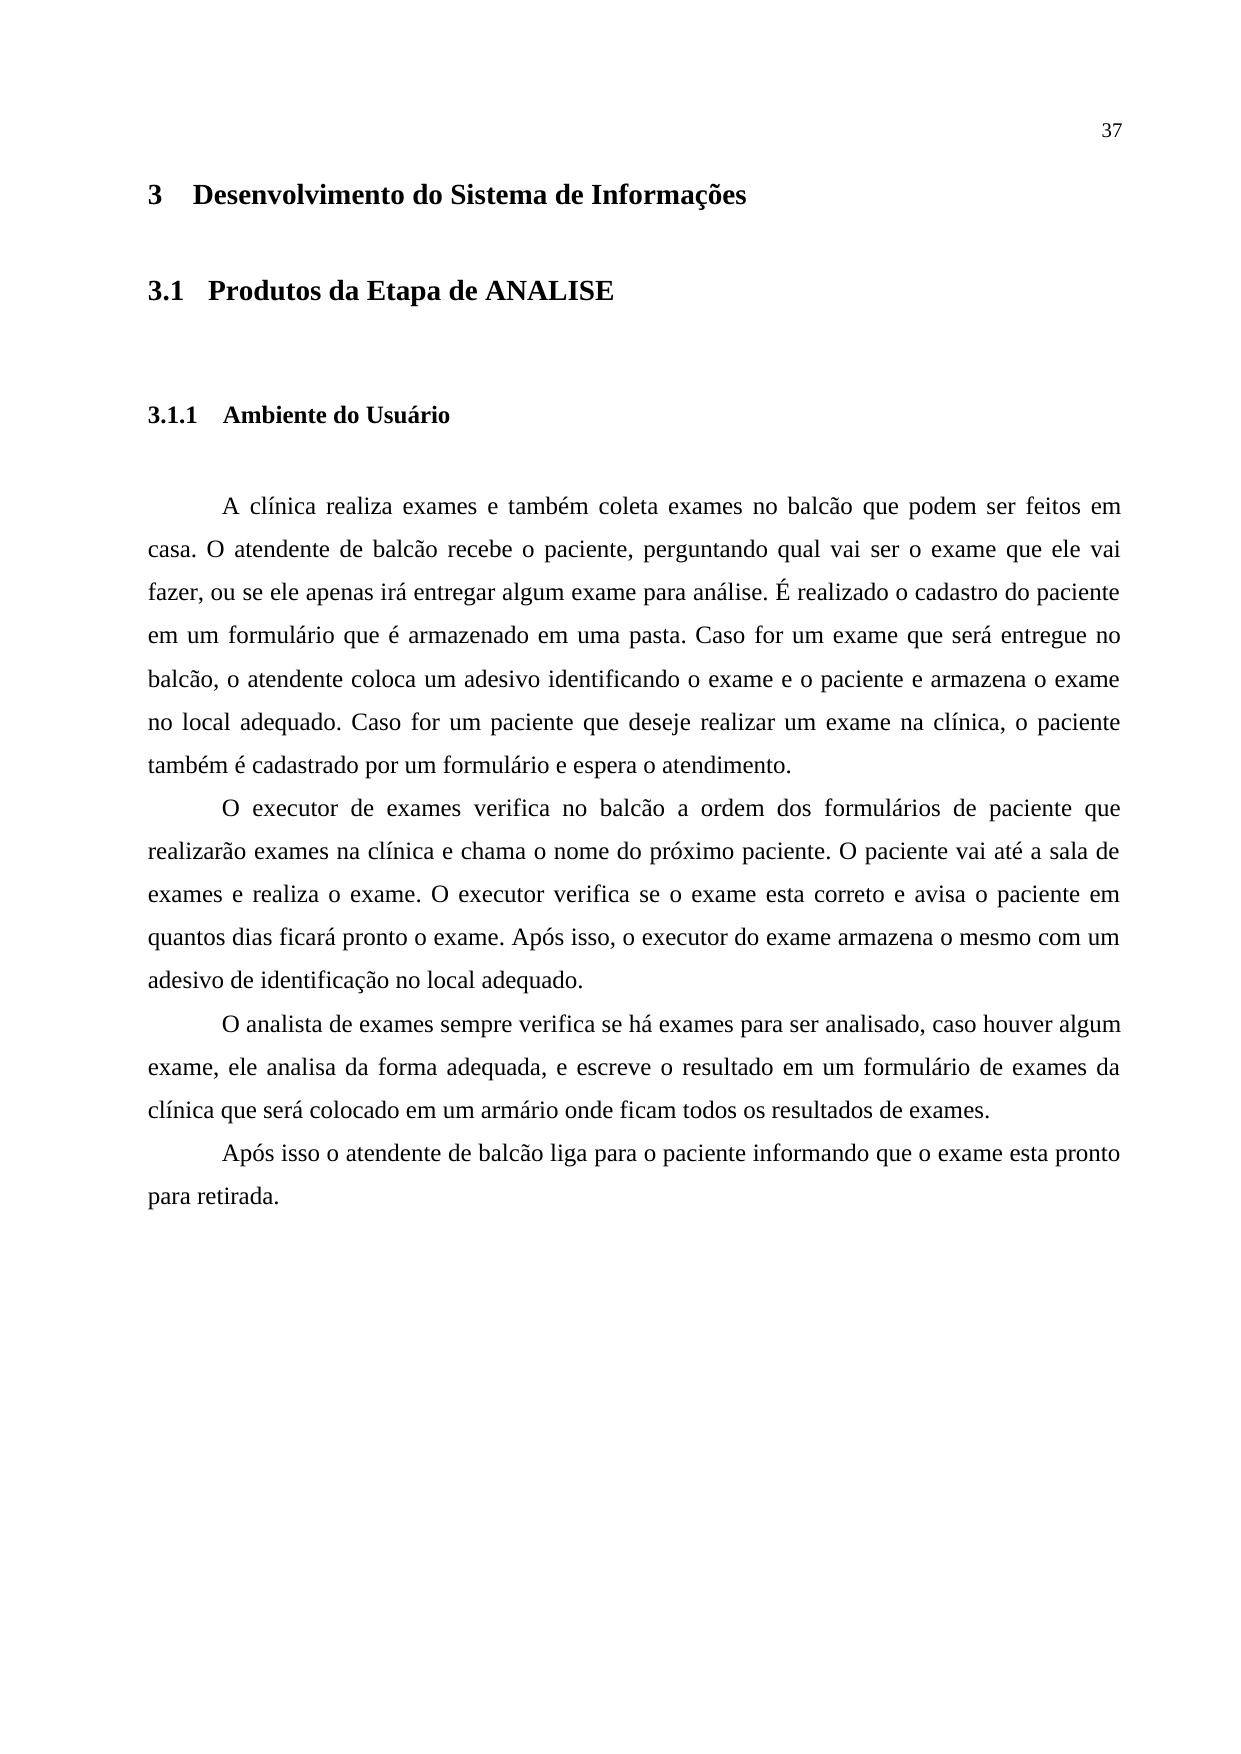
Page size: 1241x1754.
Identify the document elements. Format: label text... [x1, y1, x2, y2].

subtitle Ambiente do Usuário [148, 400, 1122, 429]
text O executor de exames verifica no balcão a ordem dos formulários de paciente que realizarão exames na clínica e chama o nome do próximo paciente. O paciente vai até a sala de exames e realiza o exame. O executor verifica se o exame esta correto e avisa o paciente em quantos dias ficará pronto o exame. Após isso, o executor do exame armazena o mesmo com um adesivo de identificação no local adequado. [148, 793, 1122, 994]
text A clínica realiza exames e também coleta exames no balcão que podem ser feitos em casa. O atendente de balcão recebe o paciente, perguntando qual vai ser o exame que ele vai fazer, ou se ele apenas irá entregar algum exame para análise. É realizado o cadastro do paciente em um formulário que é armazenado em uma pasta. Caso for um exame que será entregue no balcão, o atendente coloca um adesivo identificando o exame e o paciente e armazena o exame no local adequado. Caso for um paciente que deseje realizar um exame na clínica, o paciente também é cadastrado por um formulário e espera o atendimento. [148, 491, 1122, 779]
text O analista de exames sempre verifica se há exames para ser analisado, caso houver algum exame, ele analisa da forma adequada, e escreve o resultado em um formulário de exames da clínica que será colocado em um armário onde ficam todos os resultados de exames. [148, 1009, 1122, 1124]
subtitle Desenvolvimento do Sistema de Informações [148, 177, 1122, 211]
subtitle Produtos da Etapa de ANALISE [148, 273, 1122, 307]
text Após isso o atendente de balcão liga para o paciente informando que o exame esta pronto para retirada. [148, 1138, 1122, 1210]
